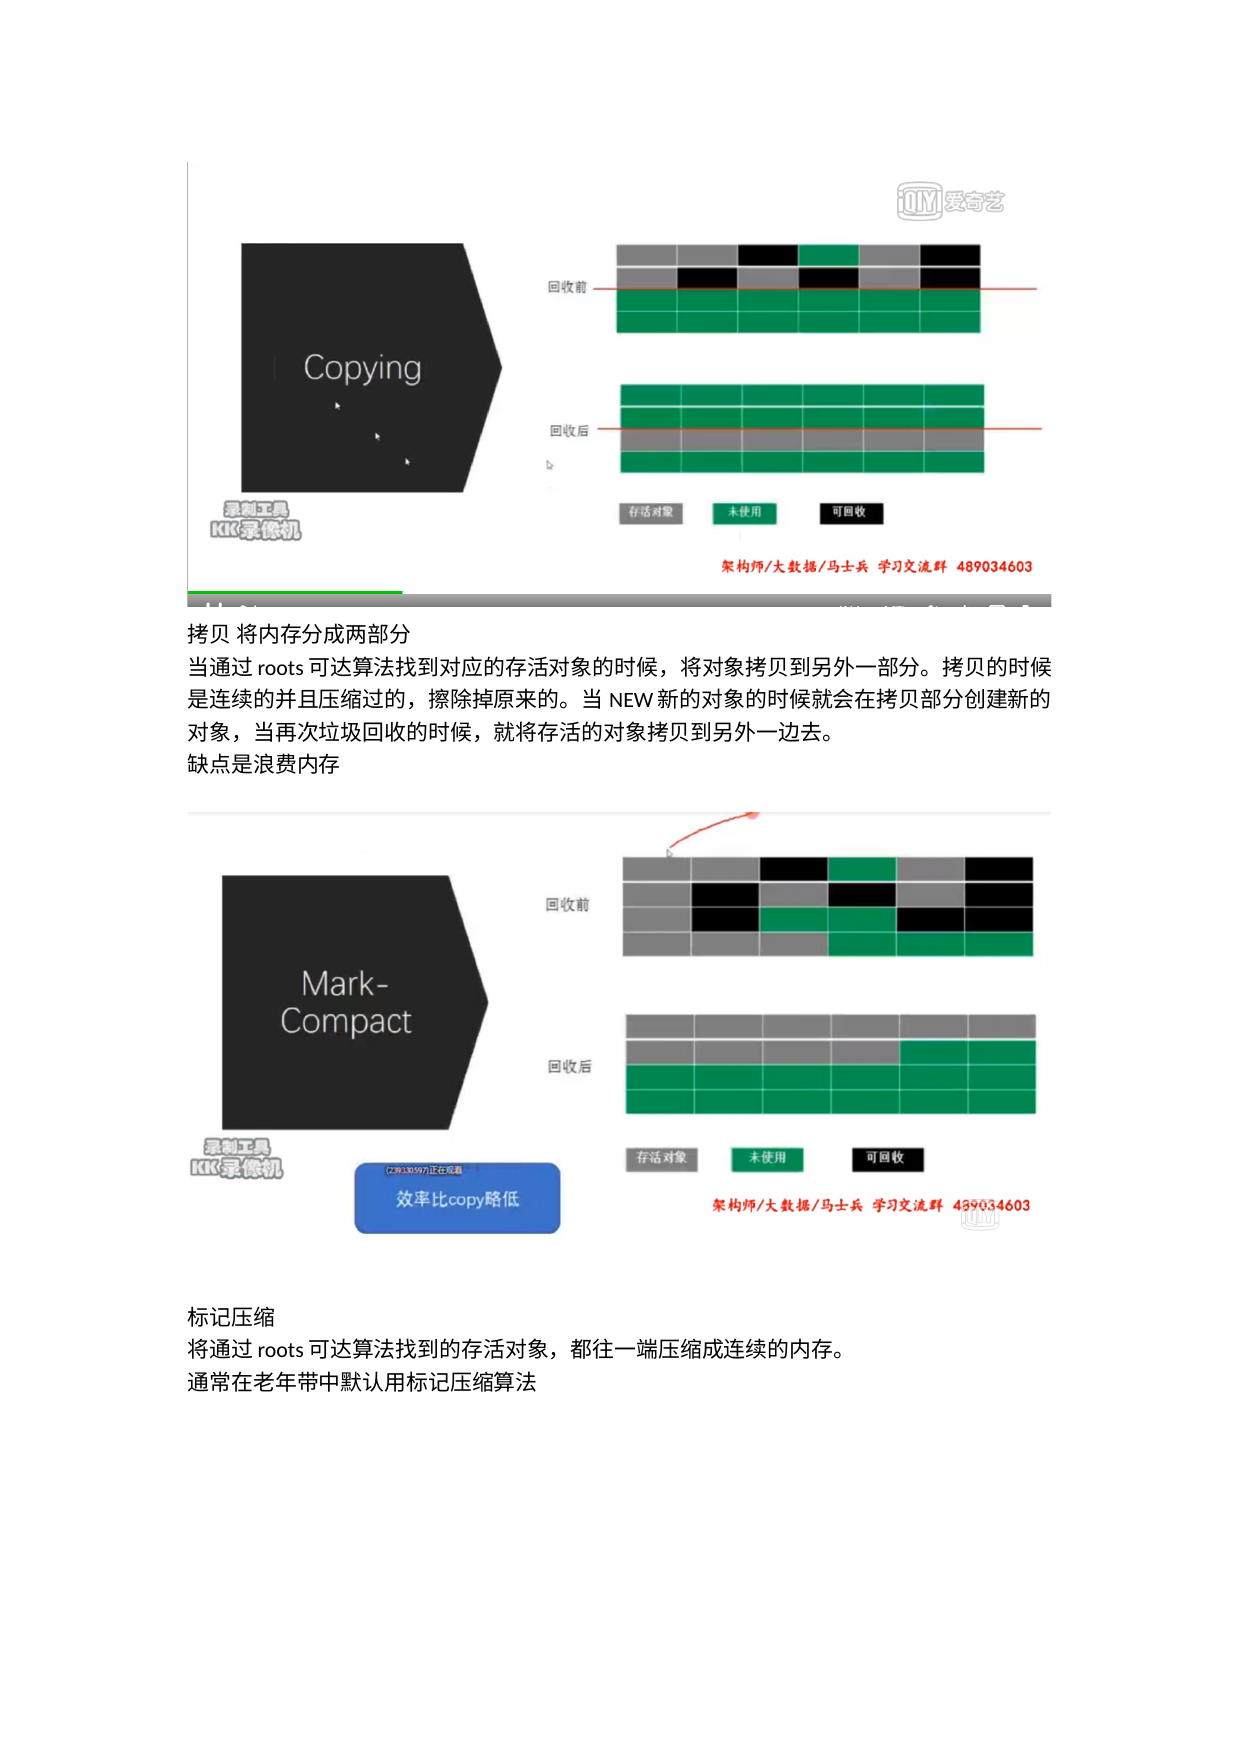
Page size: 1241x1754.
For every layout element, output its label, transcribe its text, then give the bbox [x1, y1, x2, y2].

list 标记压缩 [187, 1299, 1053, 1332]
list 拷贝 将内存分成两部分 [187, 617, 1053, 649]
list 将通过roots可达算法找到的存活对象，都往一端压缩成连续的内存。 [187, 1332, 1053, 1364]
list 缺点是浪费内存 [187, 747, 1053, 779]
list 通常在老年带中默认用标记压缩算法 [187, 1364, 1053, 1397]
list 当通过roots可达算法找到对应的存活对象的时候，将对象拷贝到另外一部分。拷贝的时候是连续的并且压缩过的，擦除掉原来的。当NEW新的对象的时候就会在拷贝部分创建新的对象，当再次垃圾回收的时候，就将存活的对象拷贝到另外一边去。 [187, 649, 1053, 747]
picture [187, 812, 1052, 1239]
picture [187, 162, 1052, 607]
